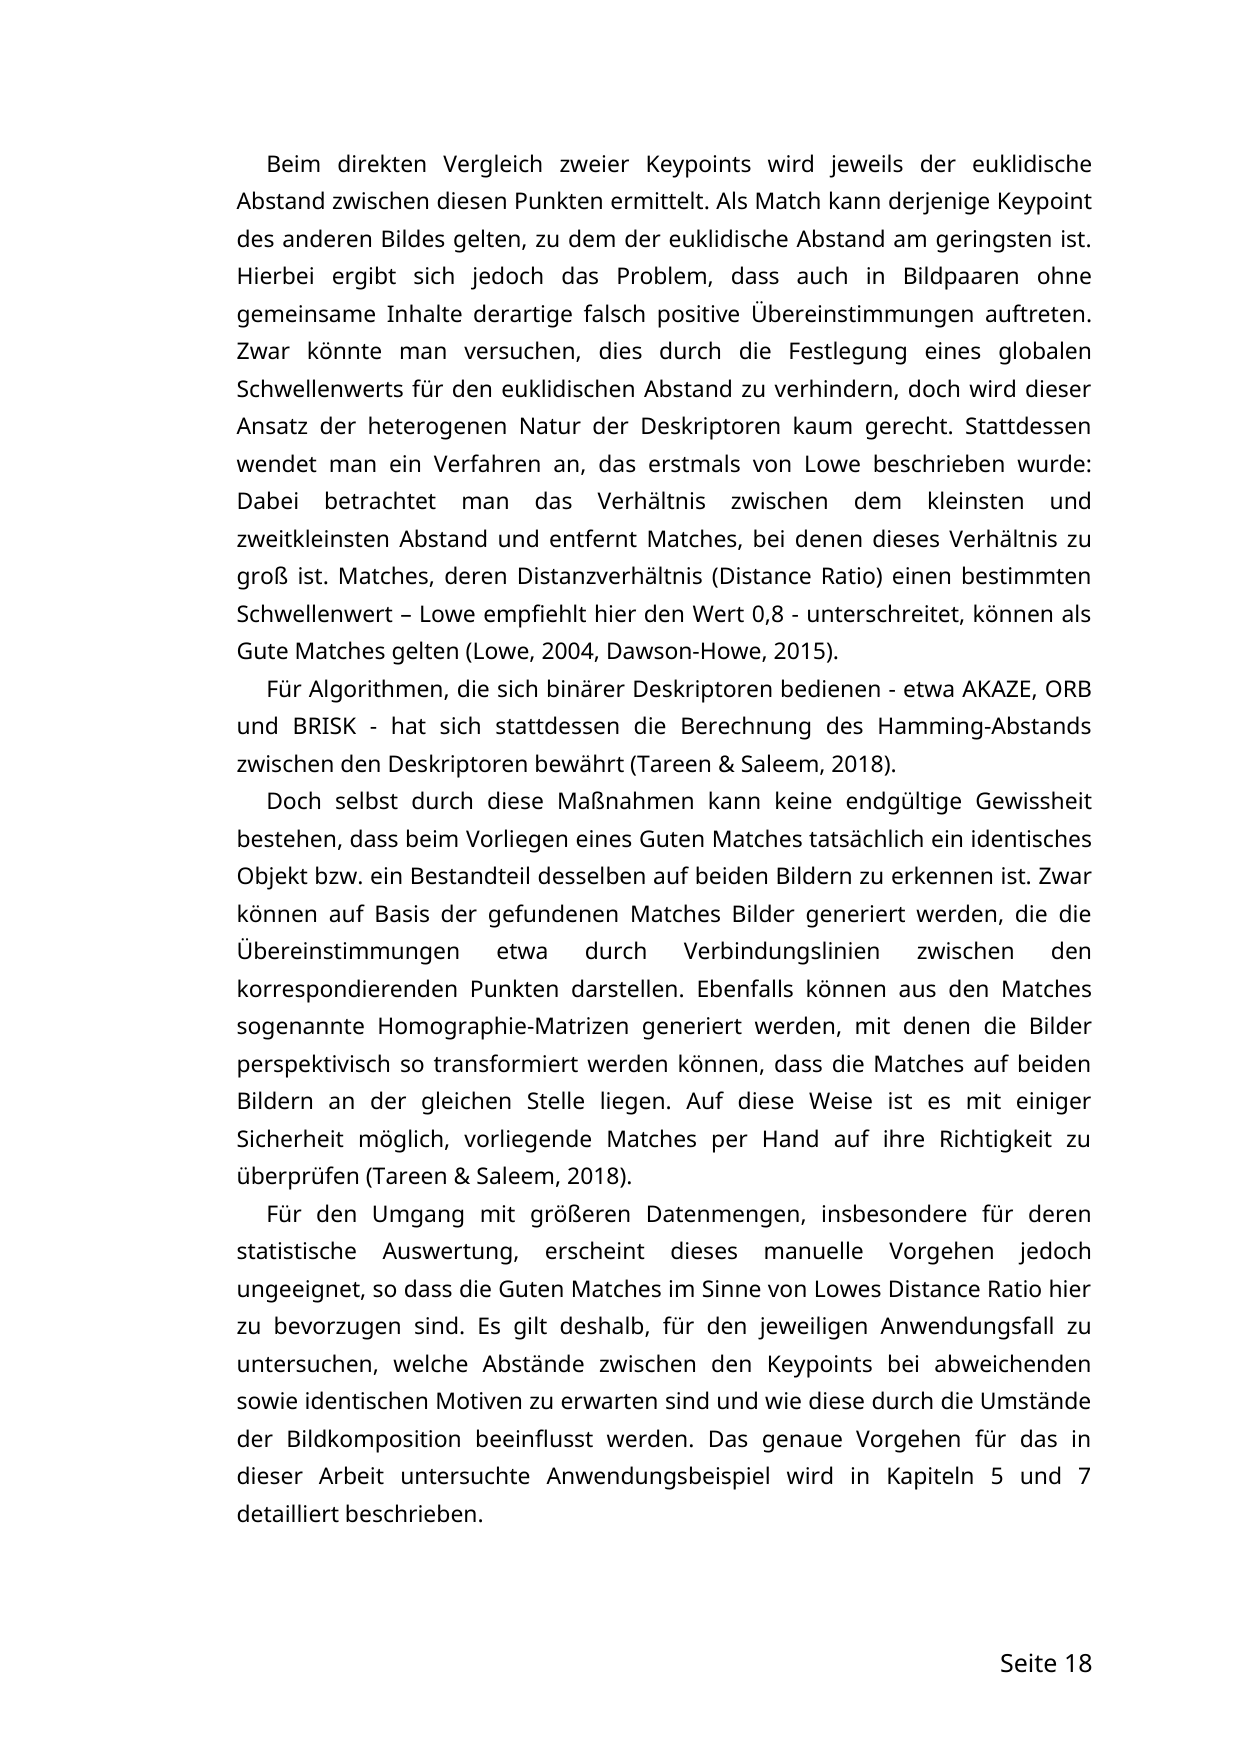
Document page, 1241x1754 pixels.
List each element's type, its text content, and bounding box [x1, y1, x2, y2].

text Für den Umgang mit größeren Datenmengen, insbesondere für deren statistische Auswertung, erscheint dieses manuelle Vorgehen jedoch ungeeignet, so dass die Guten Matches im Sinne von Lowes Distance Ratio hier zu bevorzugen sind. Es gilt deshalb, für den jeweiligen Anwendungsfall zu untersuchen, welche Abstände zwischen den Keypoints bei abweichenden sowie identischen Motiven zu erwarten sind und wie diese durch die Umstände der Bildkomposition beeinflusst werden. Das genaue Vorgehen für das in dieser Arbeit untersuchte Anwendungsbeispiel wird in Kapiteln 5 und 7 detailliert beschrieben. [236, 1198, 1092, 1529]
text Beim direkten Vergleich zweier Keypoints wird jeweils der euklidische Abstand zwischen diesen Punkten ermittelt. Als Match kann derjenige Keypoint des anderen Bildes gelten, zu dem der euklidische Abstand am geringsten ist. Hierbei ergibt sich jedoch das Problem, dass auch in Bildpaaren ohne gemeinsame Inhalte derartige falsch positive Übereinstimmungen auftreten. Zwar könnte man versuchen, dies durch die Festlegung eines globalen Schwellenwerts für den euklidischen Abstand zu verhindern, doch wird dieser Ansatz der heterogenen Natur der Deskriptoren kaum gerecht. Stattdessen wendet man ein Verfahren an, das erstmals von Lowe beschrieben wurde: Dabei betrachtet man das Verhältnis zwischen dem kleinsten und zweitkleinsten Abstand und entfernt Matches, bei denen dieses Verhältnis zu groß ist. Matches, deren Distanzverhältnis (Distance Ratio) einen bestimmten Schwellenwert – Lowe empfiehlt hier den Wert 0,8 - unterschreitet, können als Gute Matches gelten (Lowe, 2004, Dawson-Howe, 2015). [236, 148, 1092, 666]
text Doch selbst durch diese Maßnahmen kann keine endgültige Gewissheit bestehen, dass beim Vorliegen eines Guten Matches tatsächlich ein identisches Objekt bzw. ein Bestandteil desselben auf beiden Bildern zu erkennen ist. Zwar können auf Basis der gefundenen Matches Bilder generiert werden, die die Übereinstimmungen etwa durch Verbindungslinien zwischen den korrespondierenden Punkten darstellen. Ebenfalls können aus den Matches sogenannte Homographie-Matrizen generiert werden, mit denen die Bilder perspektivisch so transformiert werden können, dass die Matches auf beiden Bildern an der gleichen Stelle liegen. Auf diese Weise ist es mit einiger Sicherheit möglich, vorliegende Matches per Hand auf ihre Richtigkeit zu überprüfen (Tareen & Saleem, 2018). [236, 785, 1092, 1191]
text Für Algorithmen, die sich binärer Deskriptoren bedienen - etwa AKAZE, ORB und BRISK - hat sich stattdessen die Berechnung des Hamming-Abstands zwischen den Deskriptoren bewährt (Tareen & Saleem, 2018). [236, 673, 1092, 779]
